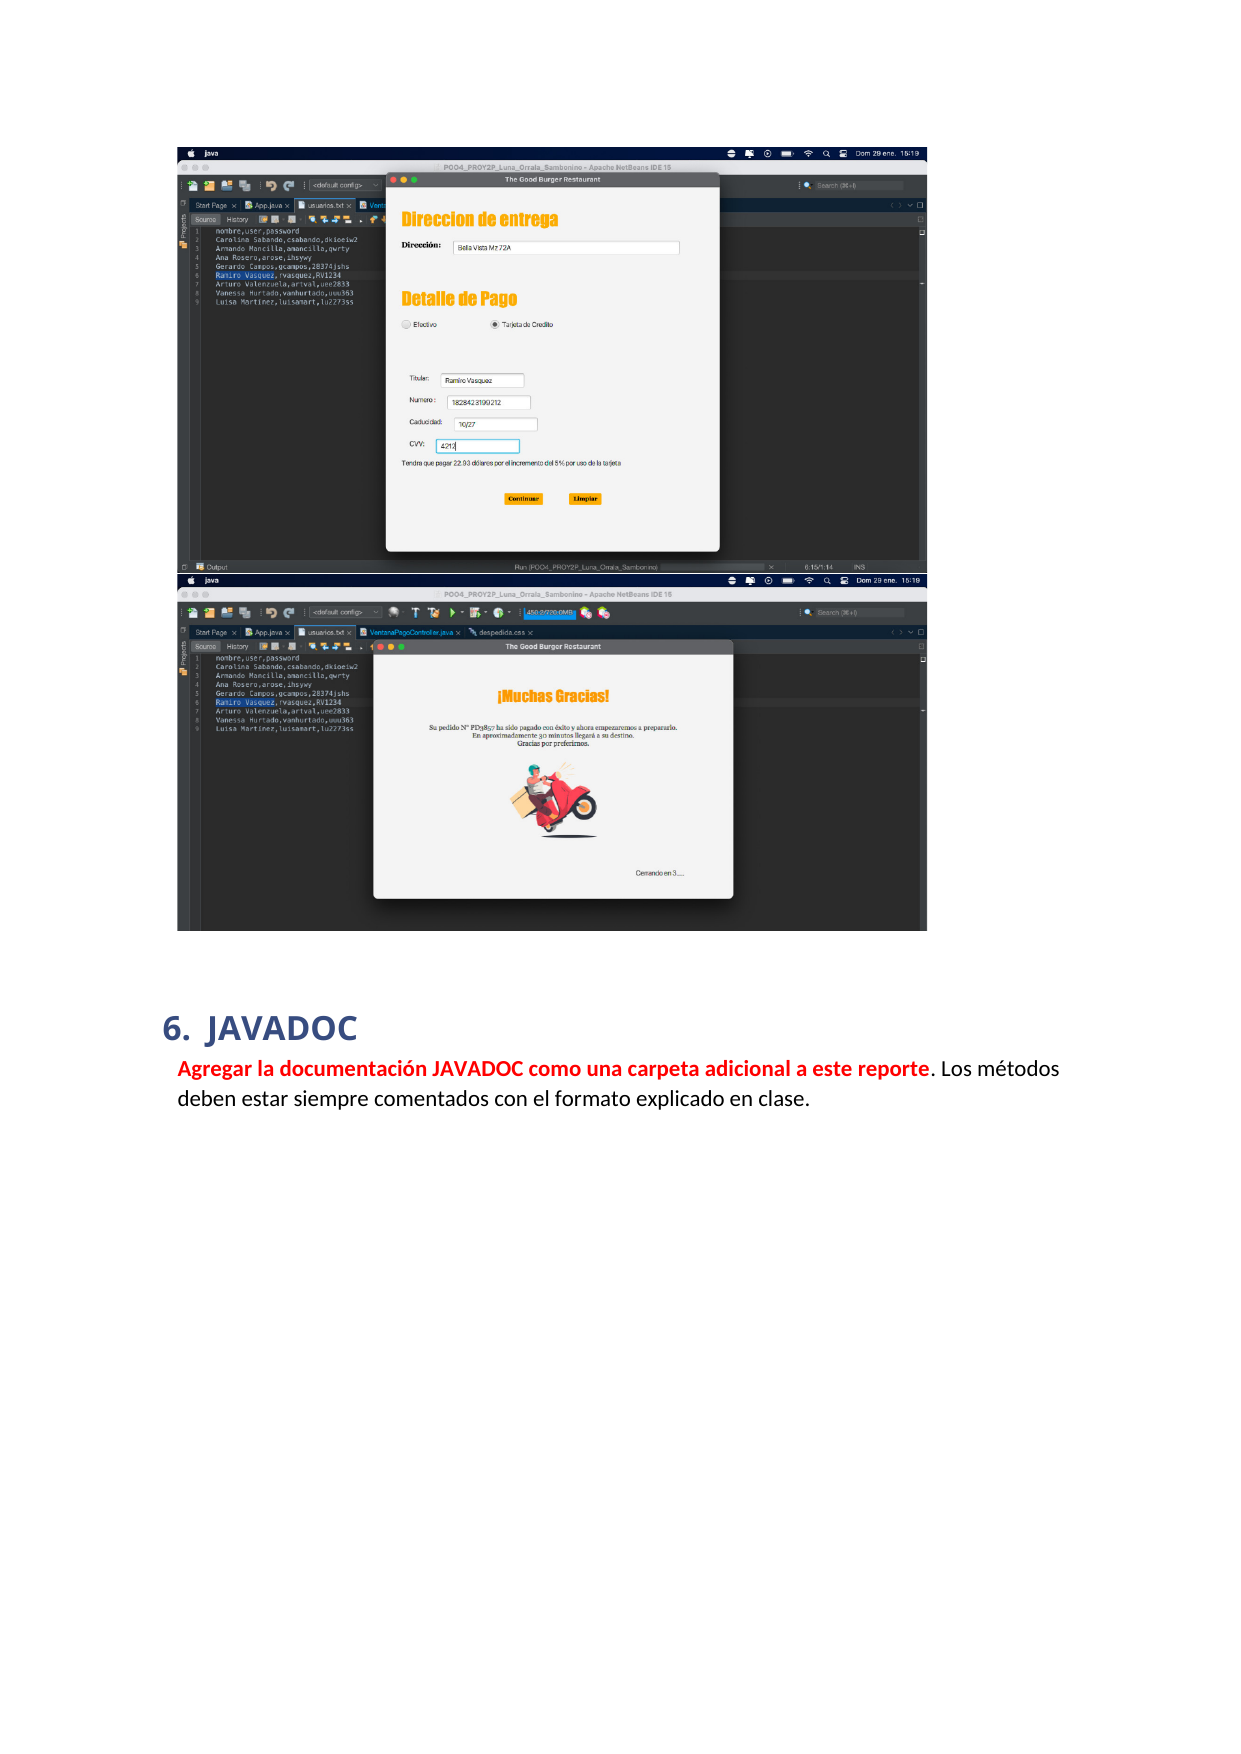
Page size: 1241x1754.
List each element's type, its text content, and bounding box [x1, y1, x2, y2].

picture [177, 574, 928, 931]
picture [177, 147, 928, 573]
text Agregar la documentación JAVADOC como una carpeta adicional a este reporte. Los métodos deben estar siempre comentados con el formato explicado en clase. [177, 1054, 1063, 1112]
subtitle JAVADOC [162, 1005, 1063, 1051]
